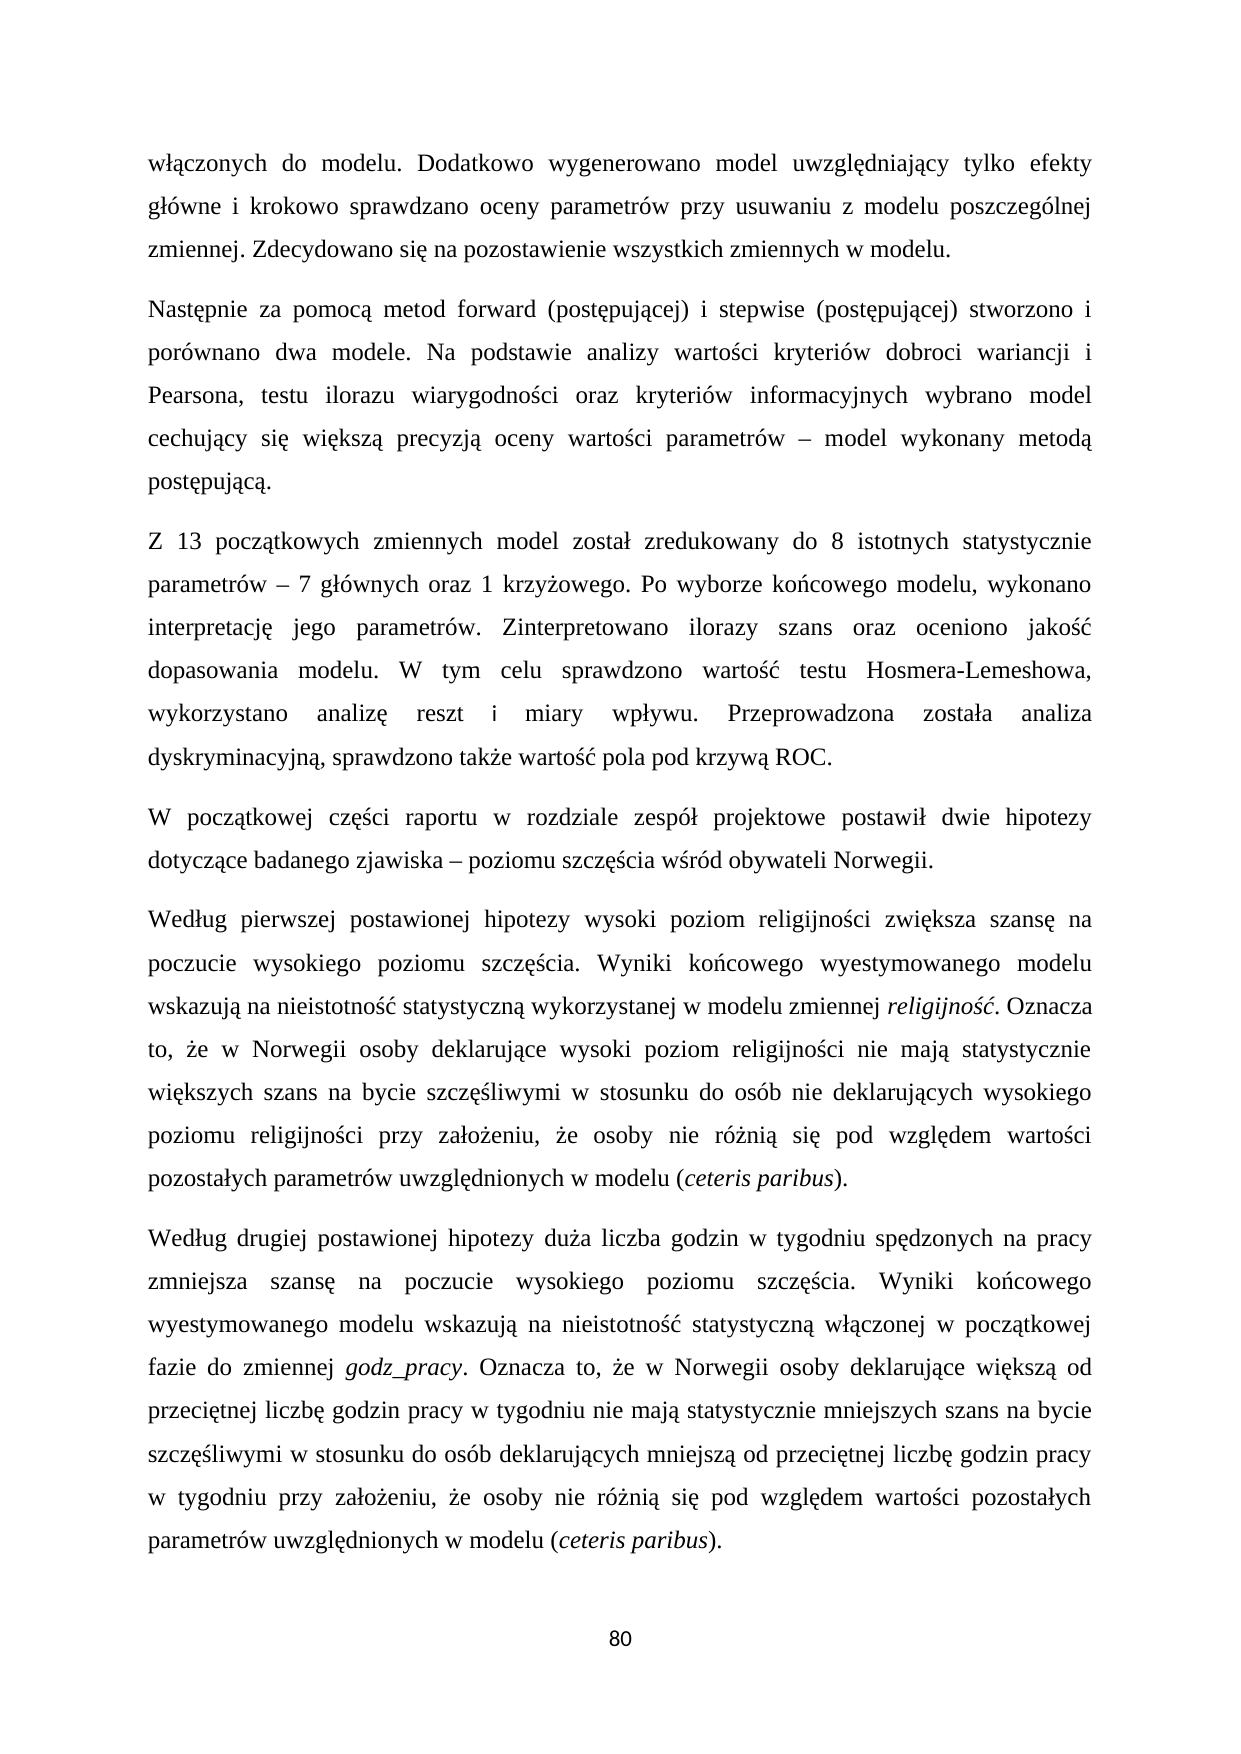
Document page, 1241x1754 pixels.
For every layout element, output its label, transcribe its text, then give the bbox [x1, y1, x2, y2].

text Według pierwszej postawionej hipotezy wysoki poziom religijności zwiększa szansę na poczucie wysokiego poziomu szczęścia. Wyniki końcowego wyestymowanego modelu wskazują na nieistotność statystyczną wykorzystanej w modelu zmiennej religijność. Oznacza to, że w Norwegii osoby deklarujące wysoki poziom religijności nie mają statystycznie większych szans na bycie szczęśliwymi w stosunku do osób nie deklarujących wysokiego poziomu religijności przy założeniu, że osoby nie różnią się pod względem wartości pozostałych parametrów uwzględnionych w modelu (ceteris paribus). [148, 904, 1093, 1192]
text W początkowej części raportu w rozdziale zespół projektowe postawił dwie hipotezy dotyczące badanego zjawiska – poziomu szczęścia wśród obywateli Norwegii. [148, 802, 1093, 873]
text Następnie za pomocą metod forward (postępującej) i stepwise (postępującej) stworzono i porównano dwa modele. Na podstawie analizy wartości kryteriów dobroci wariancji i Pearsona, testu ilorazu wiarygodności oraz kryteriów informacyjnych wybrano model cechujący się większą precyzją oceny wartości parametrów – model wykonany metodą postępującą. [148, 294, 1093, 495]
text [148, 148, 1093, 263]
text Według drugiej postawionej hipotezy duża liczba godzin w tygodniu spędzonych na pracy zmniejsza szansę na poczucie wysokiego poziomu szczęścia. Wyniki końcowego wyestymowanego modelu wskazują na nieistotność statystyczną włączonej w początkowej fazie do zmiennej godz_pracy. Oznacza to, że w Norwegii osoby deklarujące większą od przeciętnej liczbę godzin pracy w tygodniu nie mają statystycznie mniejszych szans na bycie szczęśliwymi w stosunku do osób deklarujących mniejszą od przeciętnej liczbę godzin pracy w tygodniu przy założeniu, że osoby nie różnią się pod względem wartości pozostałych parametrów uwzględnionych w modelu (ceteris paribus). [148, 1223, 1093, 1554]
text Z 13 początkowych zmiennych model został zredukowany do 8 istotnych statystycznie parametrów – 7 głównych oraz 1 krzyżowego. Po wyborze końcowego modelu, wykonano interpretację jego parametrów. Zinterpretowano ilorazy szans oraz oceniono jakość dopasowania modelu. W tym celu sprawdzono wartość testu Hosmera-Lemeshowa, wykorzystano analizę reszt i miary wpływu. Przeprowadzona została analiza dyskryminacyjną, sprawdzono także wartość pola pod krzywą ROC. [148, 526, 1093, 771]
